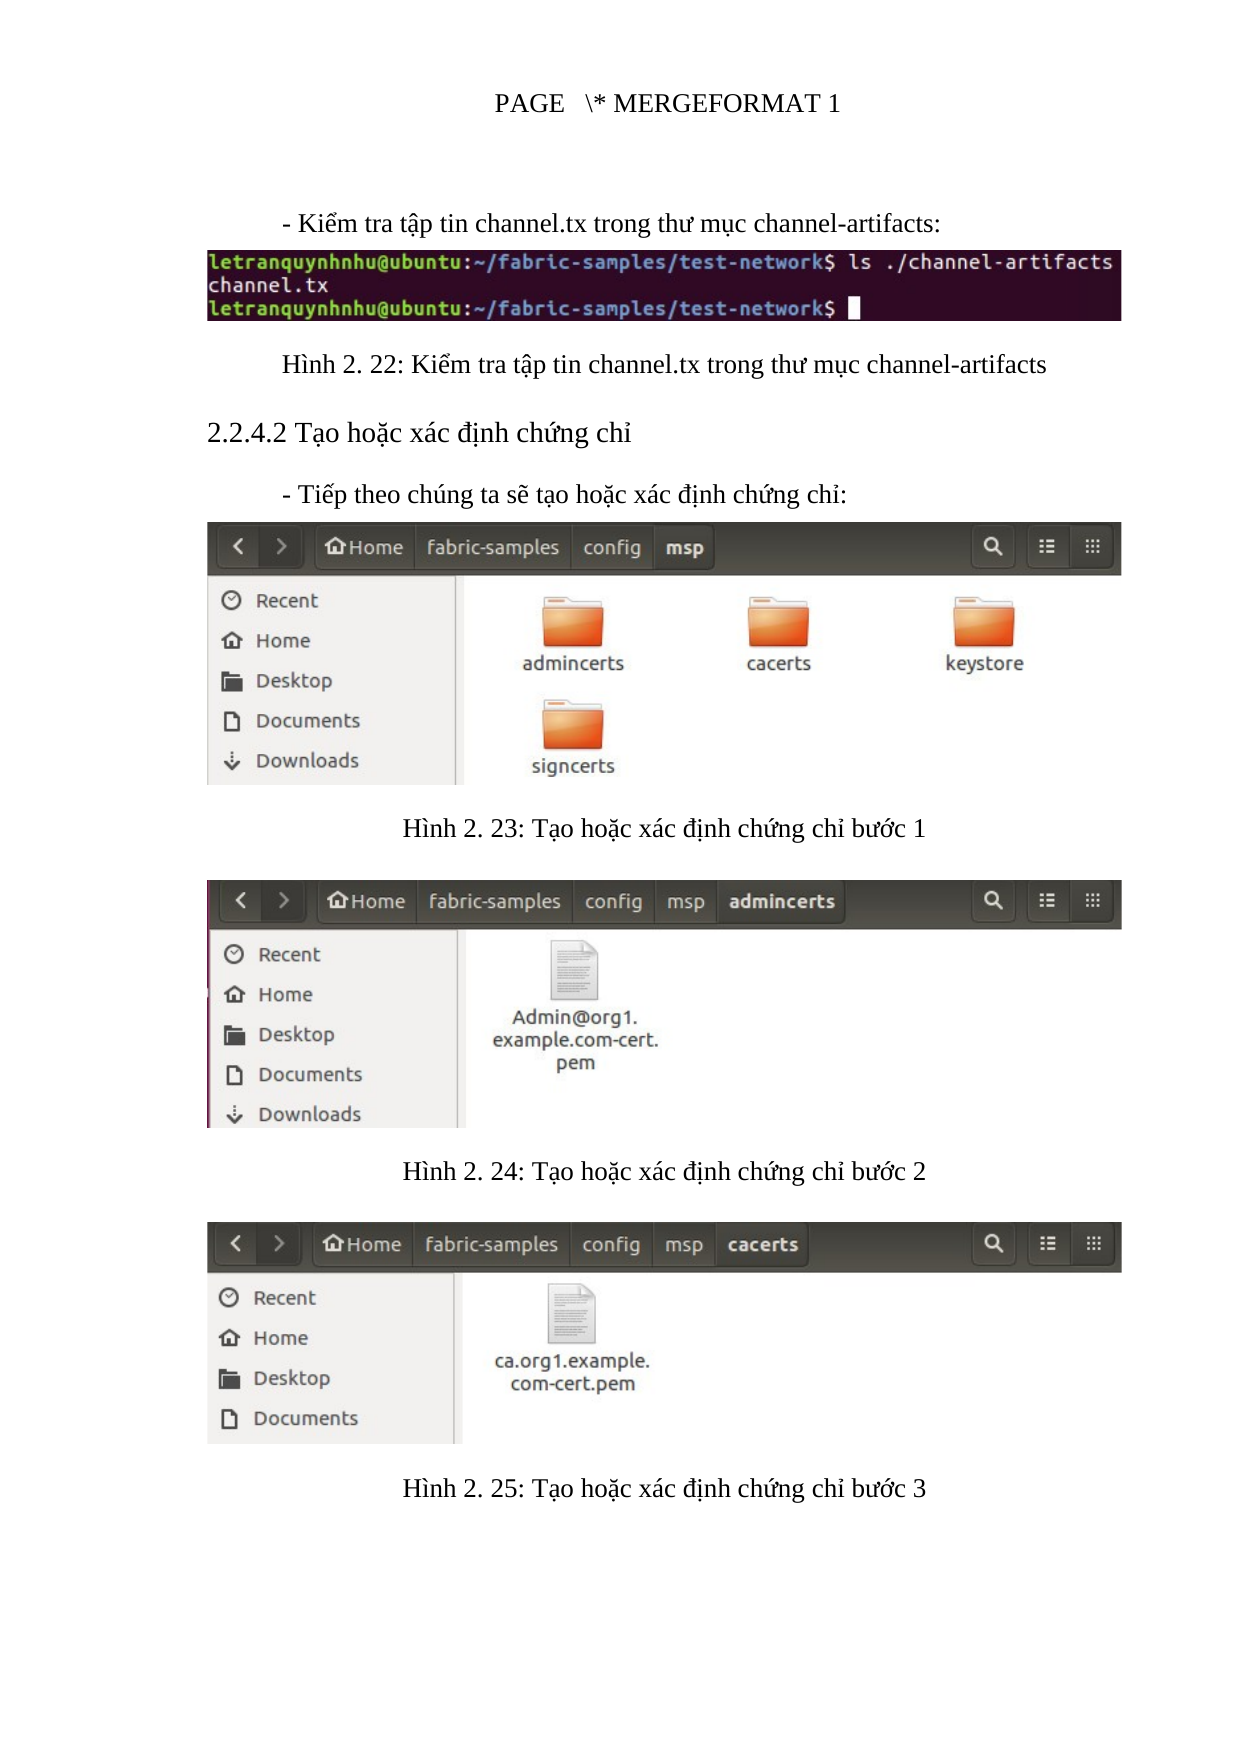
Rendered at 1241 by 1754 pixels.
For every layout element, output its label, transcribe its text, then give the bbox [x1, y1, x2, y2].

picture [207, 880, 1122, 1128]
picture [207, 522, 1122, 785]
text Hình 2. 23: Tạo hoặc xác định chứng chỉ bước 1 [207, 812, 1122, 844]
text Hình 2. 24: Tạo hoặc xác định chứng chỉ bước 2 [207, 1155, 1122, 1186]
text Hình 2. 25: Tạo hoặc xác định chứng chỉ bước 3 [207, 1472, 1122, 1503]
text - Kiểm tra tập tin channel.tx trong thư mục channel-artifacts: [207, 207, 1122, 238]
text - Tiếp theo chúng ta sẽ tạo hoặc xác định chứng chỉ: [207, 478, 1122, 509]
picture [207, 1222, 1122, 1444]
picture [207, 250, 1122, 321]
text 2.2.4.2 Tạo hoặc xác định chứng chỉ [207, 416, 1122, 449]
text Hình 2. 22: Kiểm tra tập tin channel.tx trong thư mục channel-artifacts [207, 348, 1122, 379]
